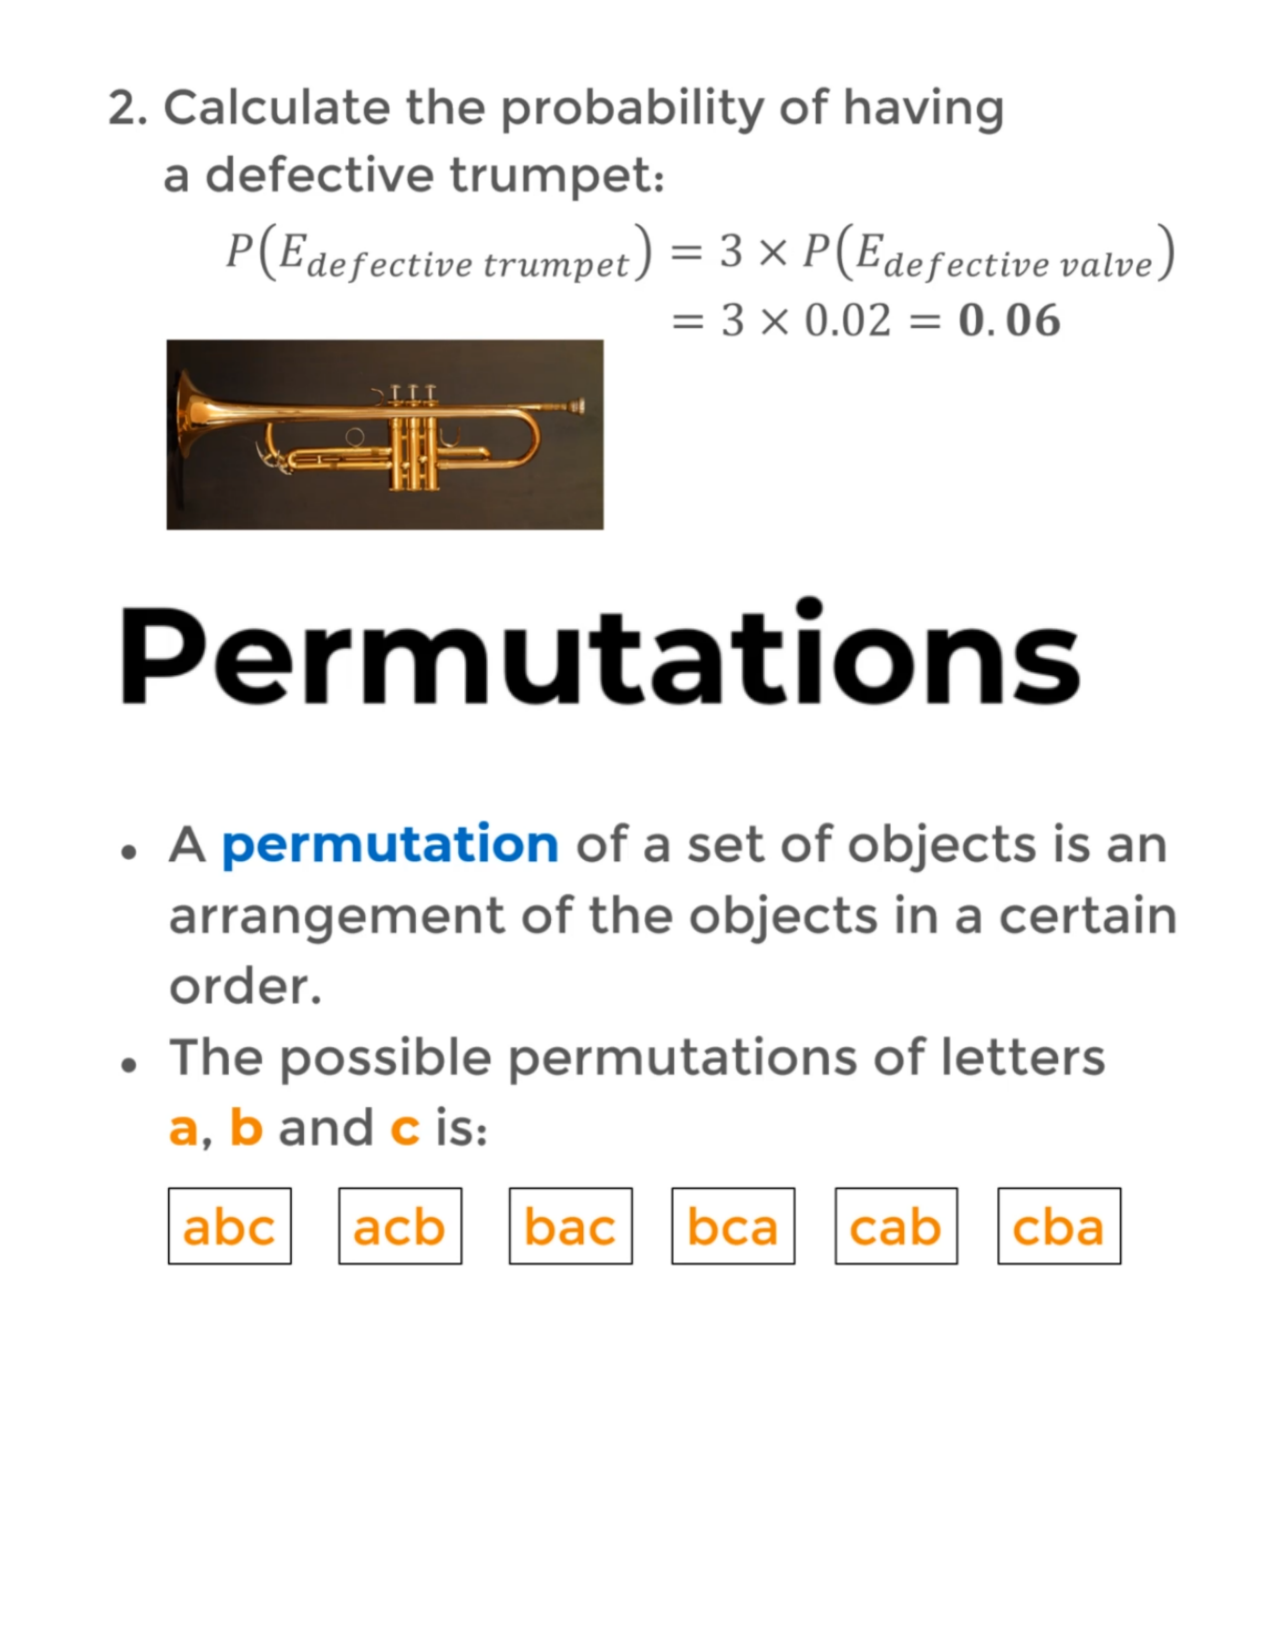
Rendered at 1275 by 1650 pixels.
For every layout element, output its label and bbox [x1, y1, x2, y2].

picture [75, 819, 1200, 1300]
picture [75, 561, 1164, 795]
picture [75, 75, 1200, 537]
